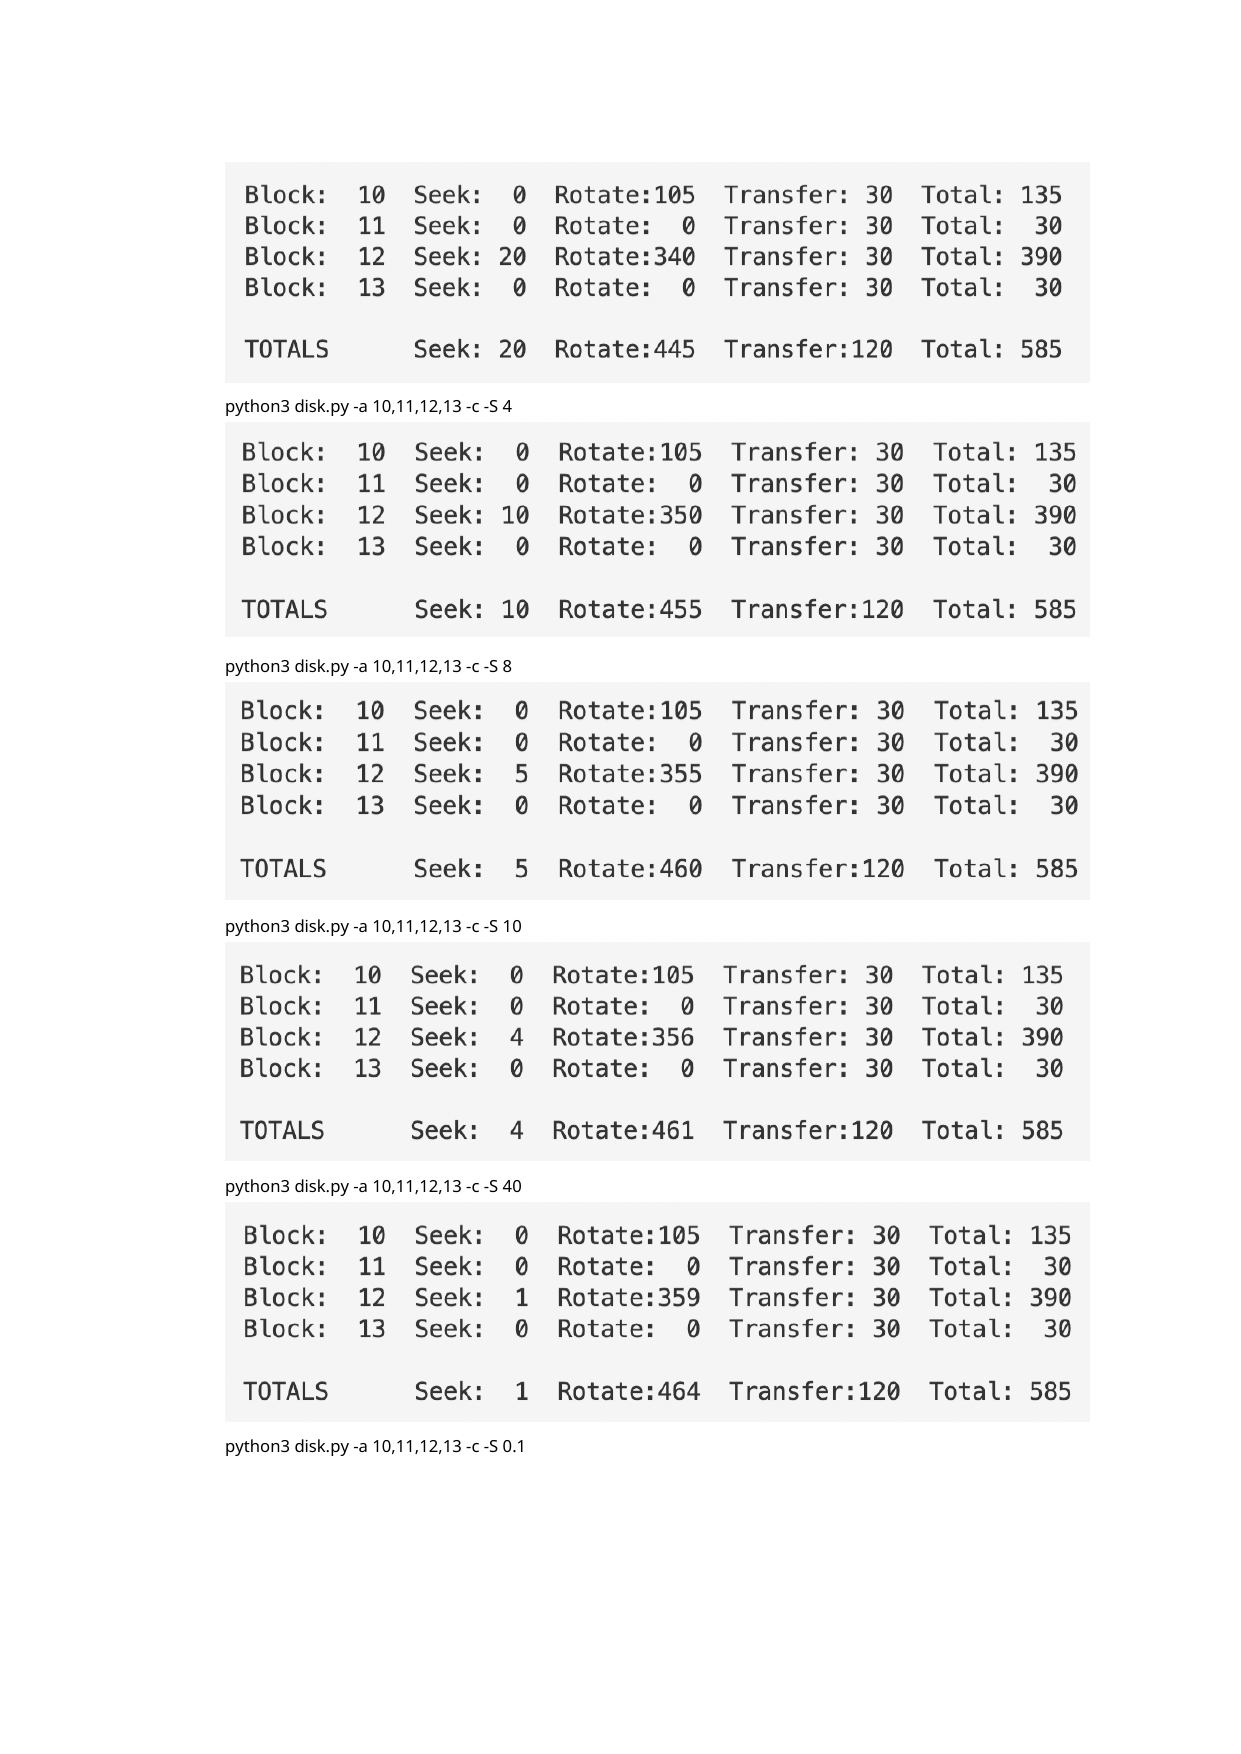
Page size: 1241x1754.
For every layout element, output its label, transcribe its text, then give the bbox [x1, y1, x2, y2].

list python3 disk.py -a 10,11,12,13 -c -S 8 [225, 649, 1053, 682]
picture [225, 162, 1091, 383]
picture [225, 1202, 1091, 1422]
picture [225, 422, 1091, 637]
picture [225, 682, 1091, 900]
picture [225, 942, 1091, 1161]
list python3 disk.py -a 10,11,12,13 -c -S 0.1 [225, 1429, 1053, 1462]
list python3 disk.py -a 10,11,12,13 -c -S 10 [225, 909, 1053, 942]
list python3 disk.py -a 10,11,12,13 -c -S 4 [225, 389, 1053, 422]
list python3 disk.py -a 10,11,12,13 -c -S 40 [225, 1169, 1053, 1202]
